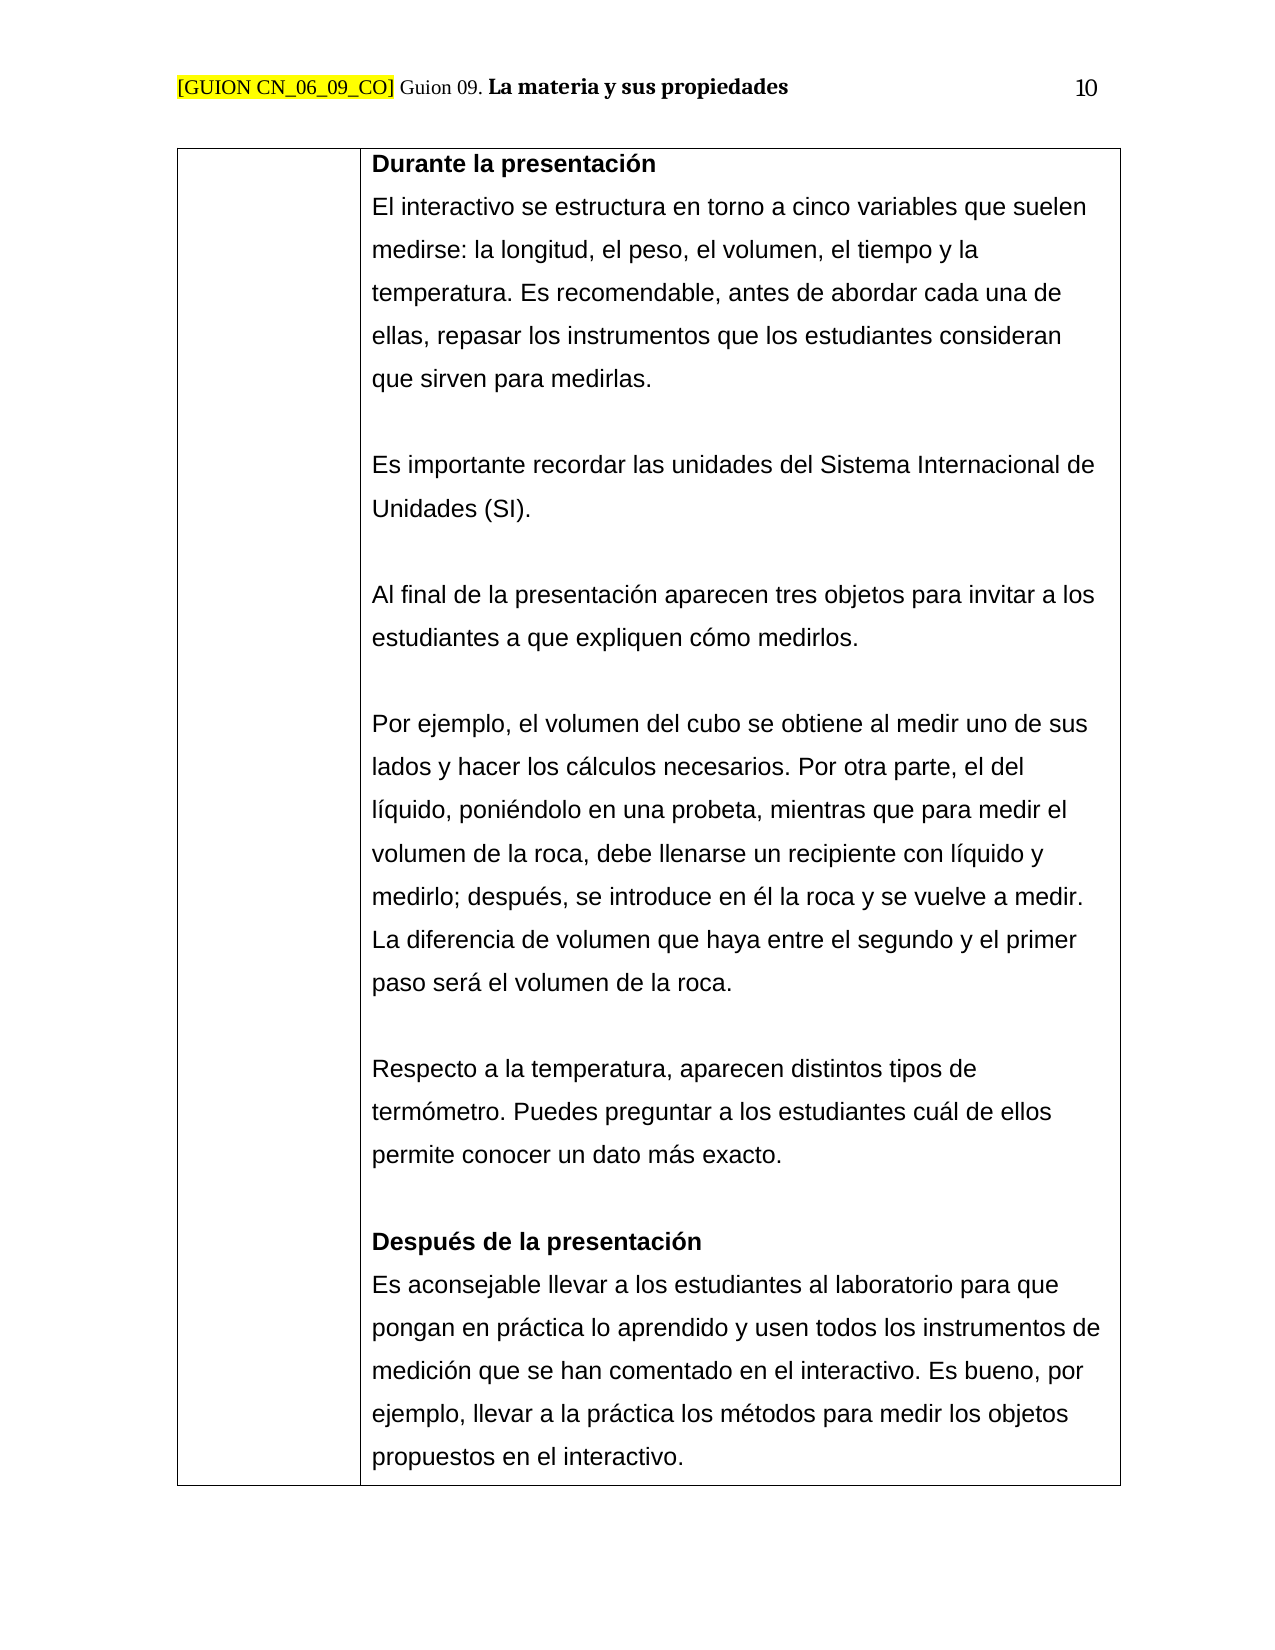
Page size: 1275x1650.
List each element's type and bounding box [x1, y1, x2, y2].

table_cell [178, 149, 360, 1485]
table_cell [361, 149, 1120, 1485]
